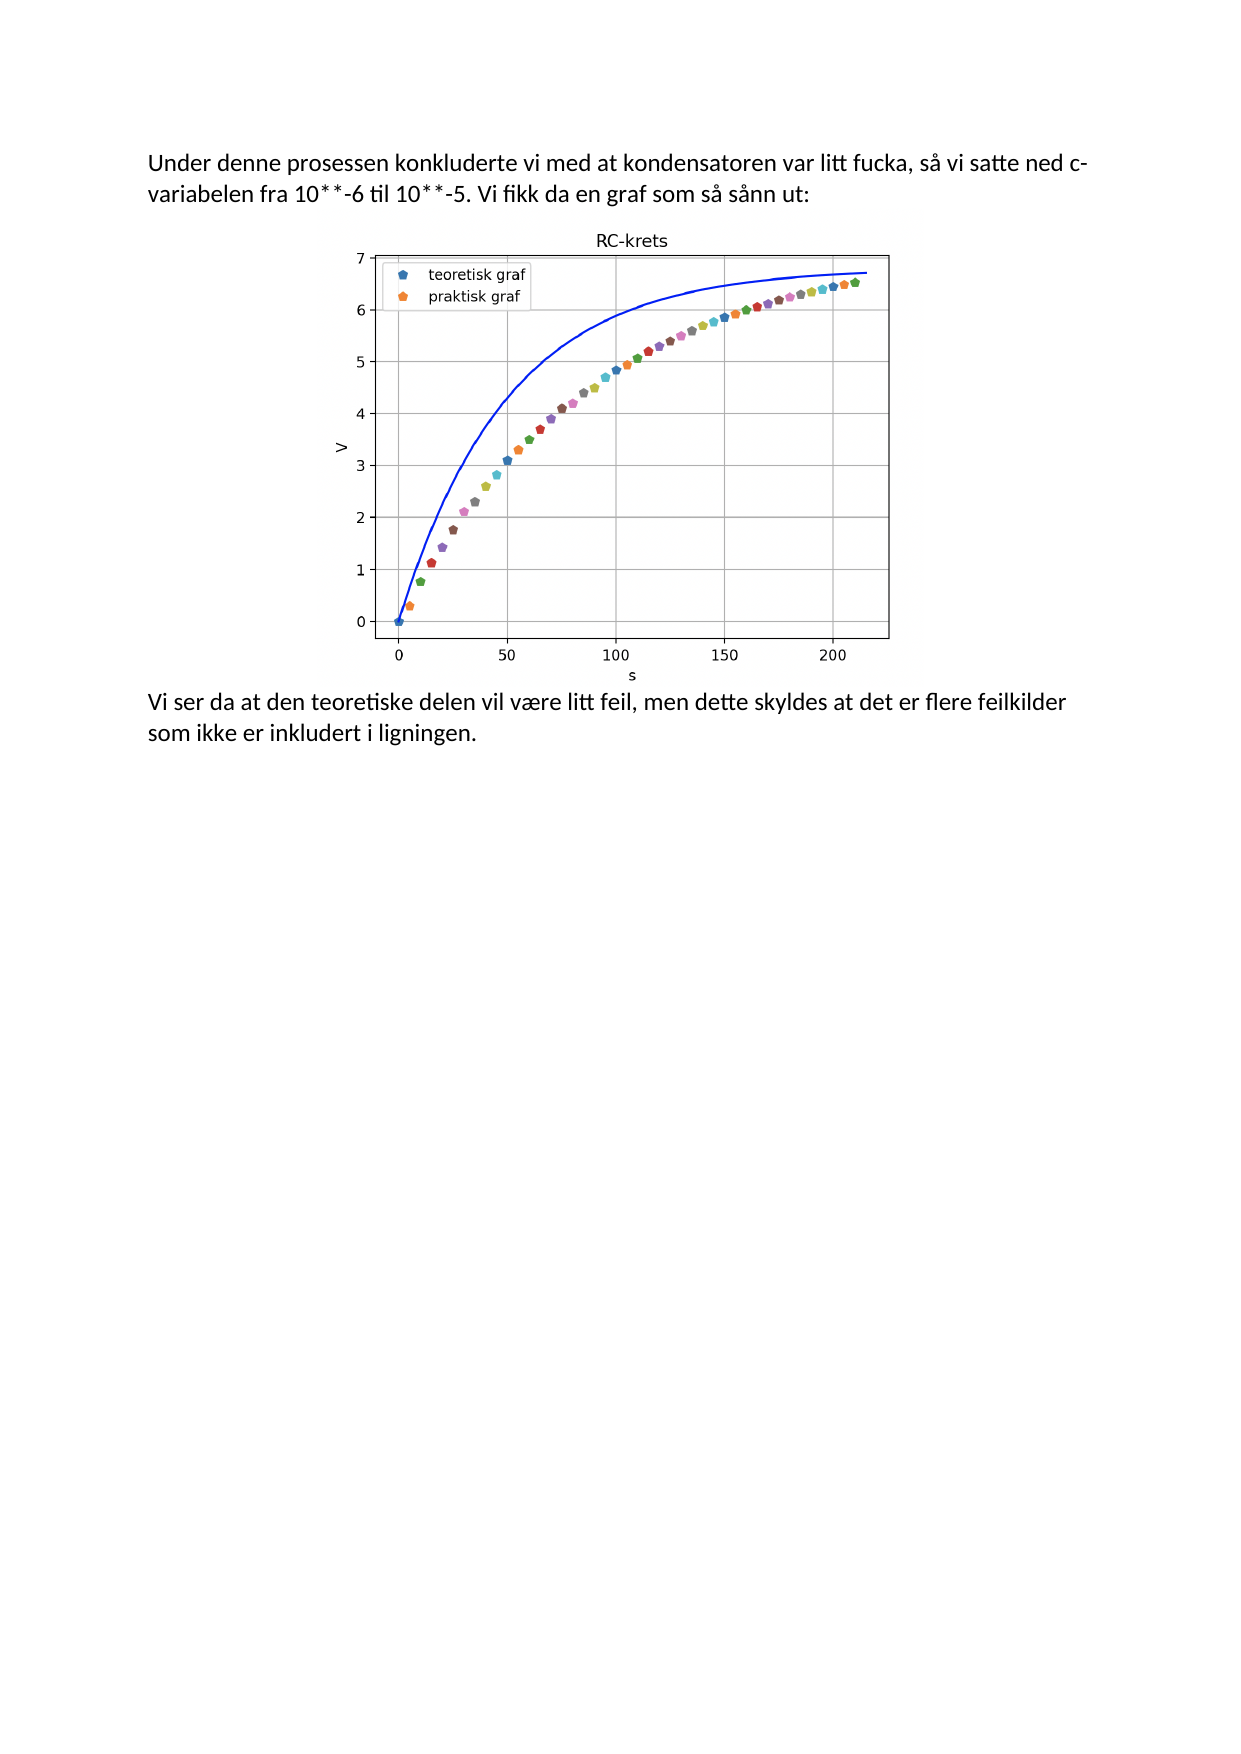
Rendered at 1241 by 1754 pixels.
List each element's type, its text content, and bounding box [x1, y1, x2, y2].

text Vi ser da at den teoretiske delen vil være litt feil, men dette skyldes at det er flere feilkilder som ikke er inkludert i ligningen. [148, 686, 1093, 747]
picture [316, 208, 924, 687]
text Under denne prosessen konkluderte vi med at kondensatoren var litt fucka, så vi satte ned c-variabelen fra 10**-6 til 10**-5. Vi fikk da en graf som så sånn ut: [148, 148, 1093, 209]
